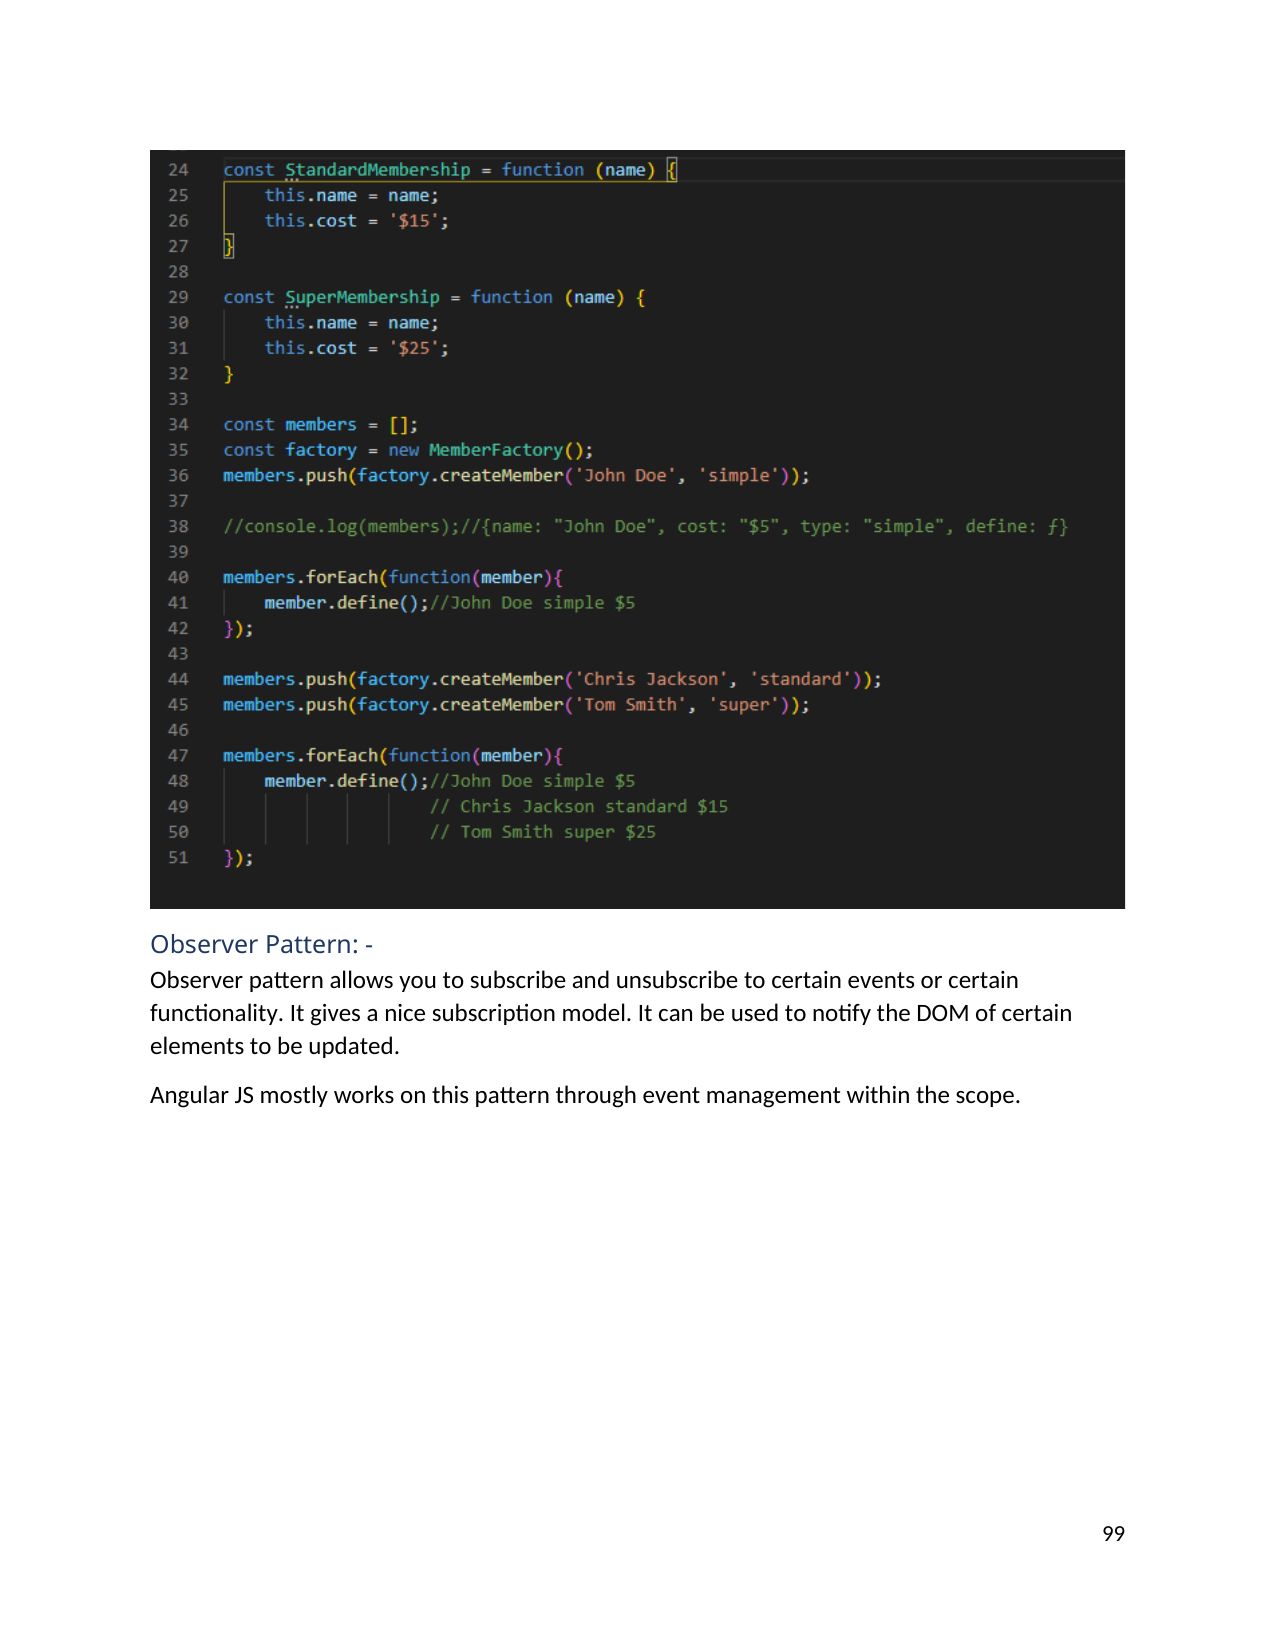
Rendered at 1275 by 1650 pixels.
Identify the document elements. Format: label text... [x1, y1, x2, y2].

text Angular JS mostly works on this pattern through event management within the scope. [150, 1079, 1125, 1110]
subtitle Observer Pattern: - [150, 927, 1125, 961]
text Observer pattern allows you to subscribe and unsubscribe to certain events or certain functionality. It gives a nice subscription model. It can be used to notify the DOM of certain elements to be updated. [150, 964, 1125, 1060]
picture [150, 150, 1125, 909]
